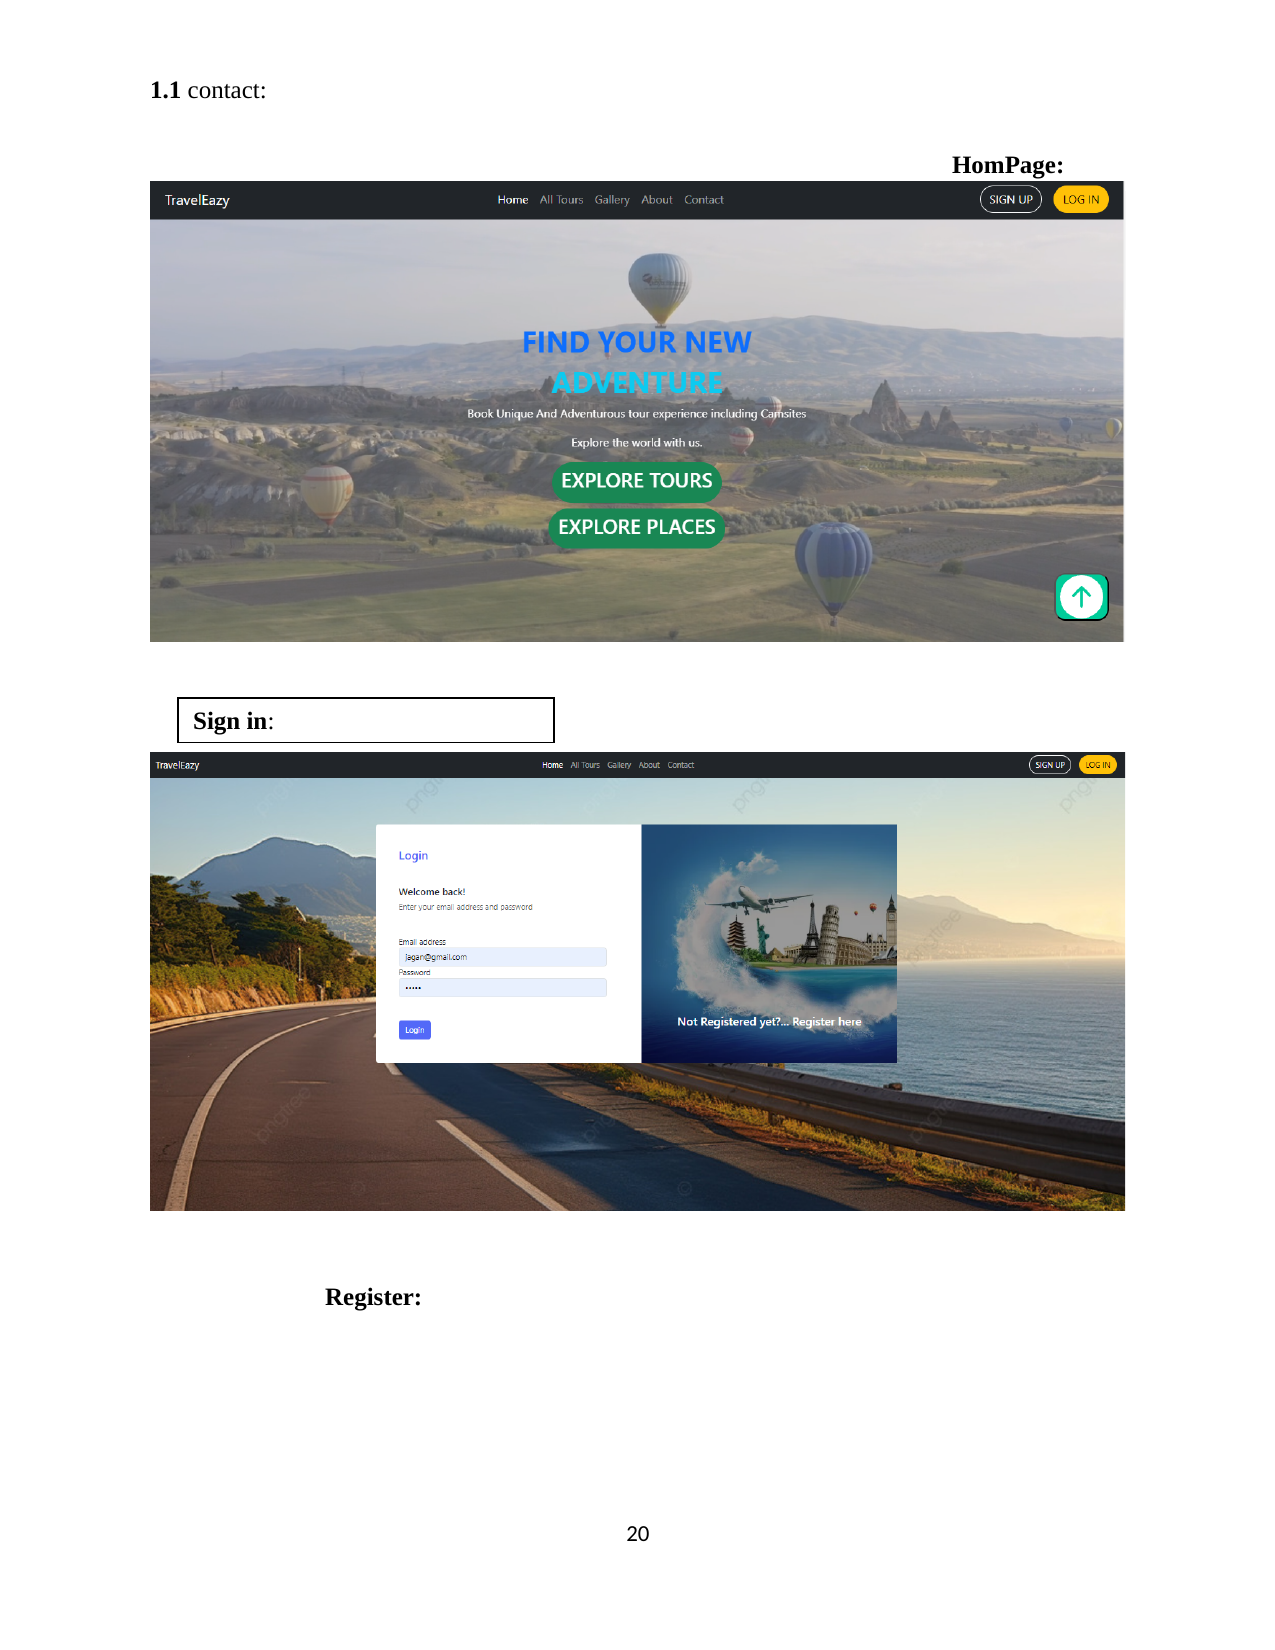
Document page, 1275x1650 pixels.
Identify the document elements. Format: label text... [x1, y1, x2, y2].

text HomPage: [150, 150, 1125, 181]
picture [150, 181, 1125, 642]
text Register: [150, 1282, 1125, 1311]
picture [150, 752, 1125, 1211]
